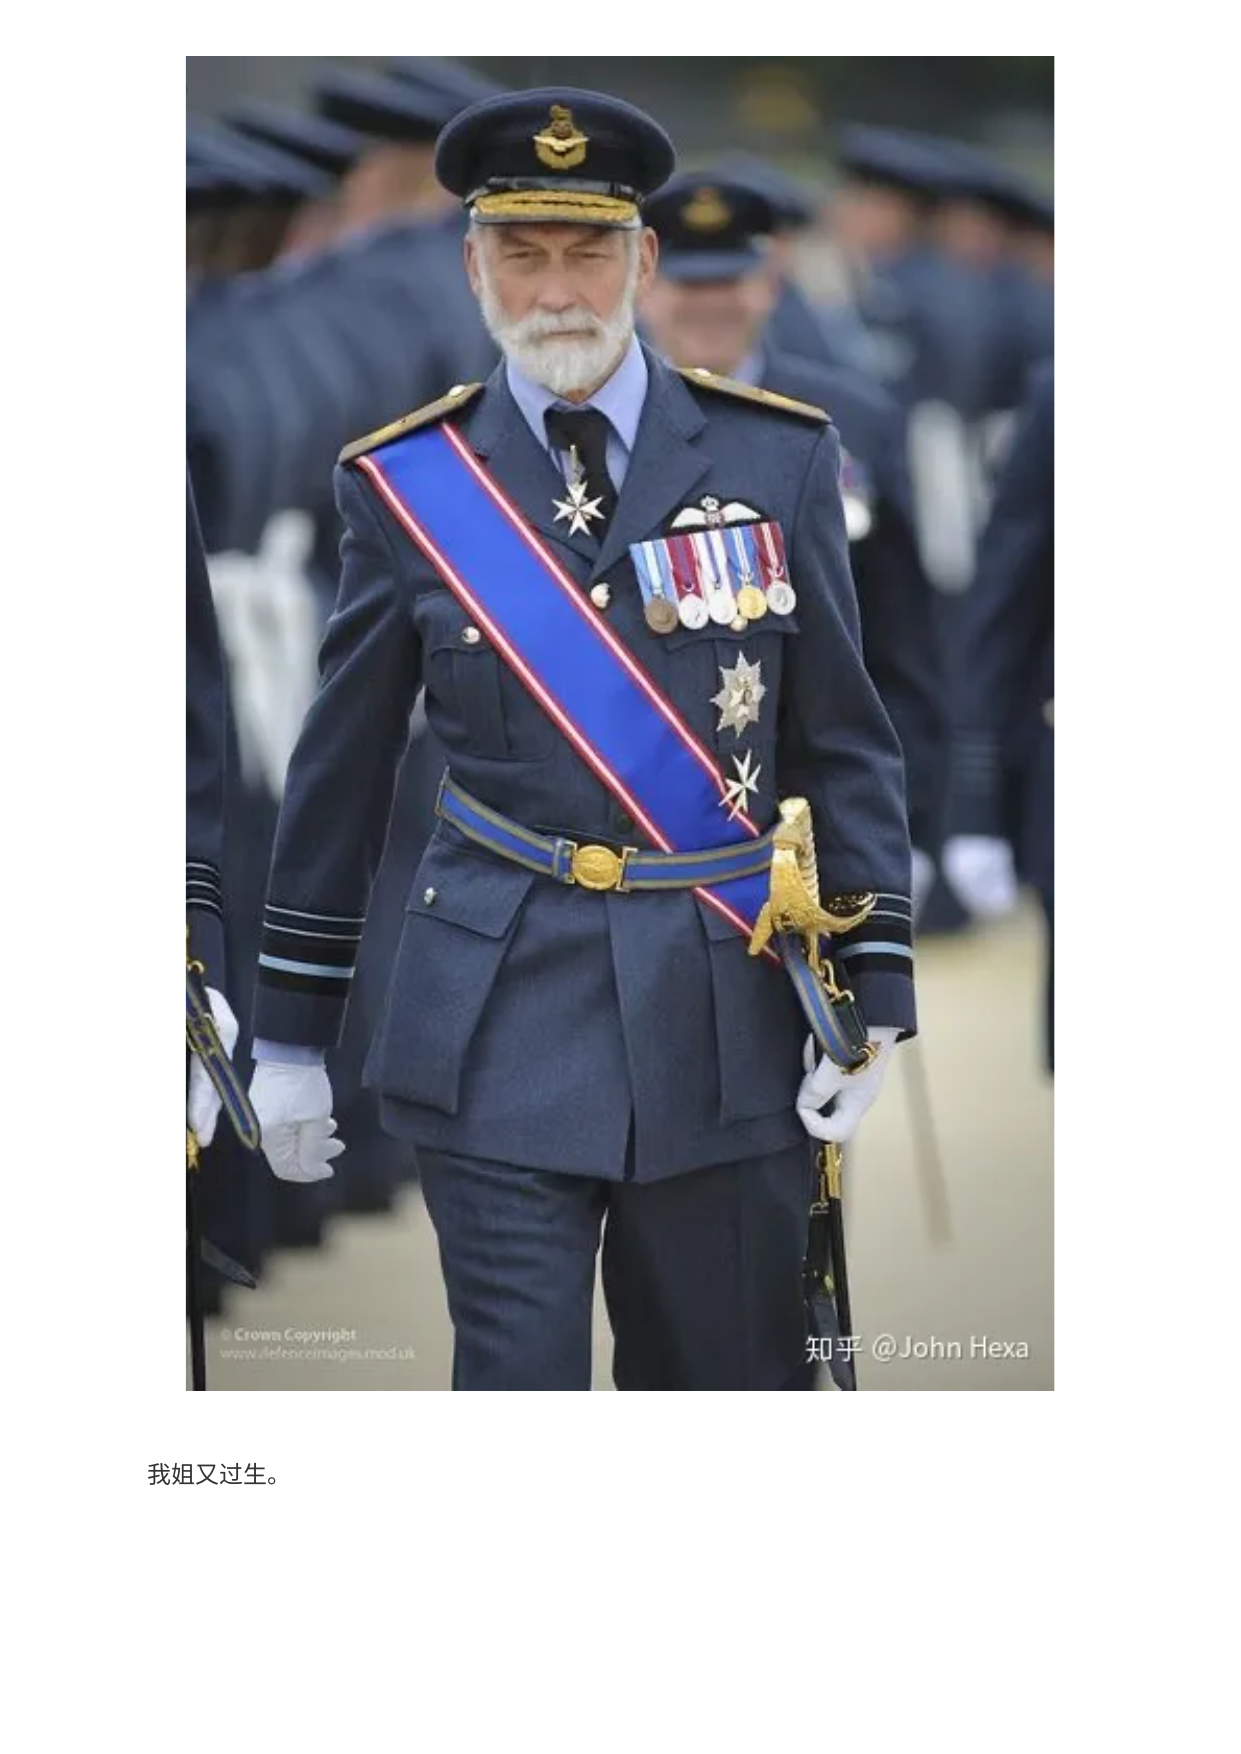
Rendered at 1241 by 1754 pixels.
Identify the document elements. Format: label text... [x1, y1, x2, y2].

picture [185, 56, 1055, 1391]
table_header [92, 45, 1148, 1427]
text 我姐又过生。 [103, 1439, 1137, 1507]
